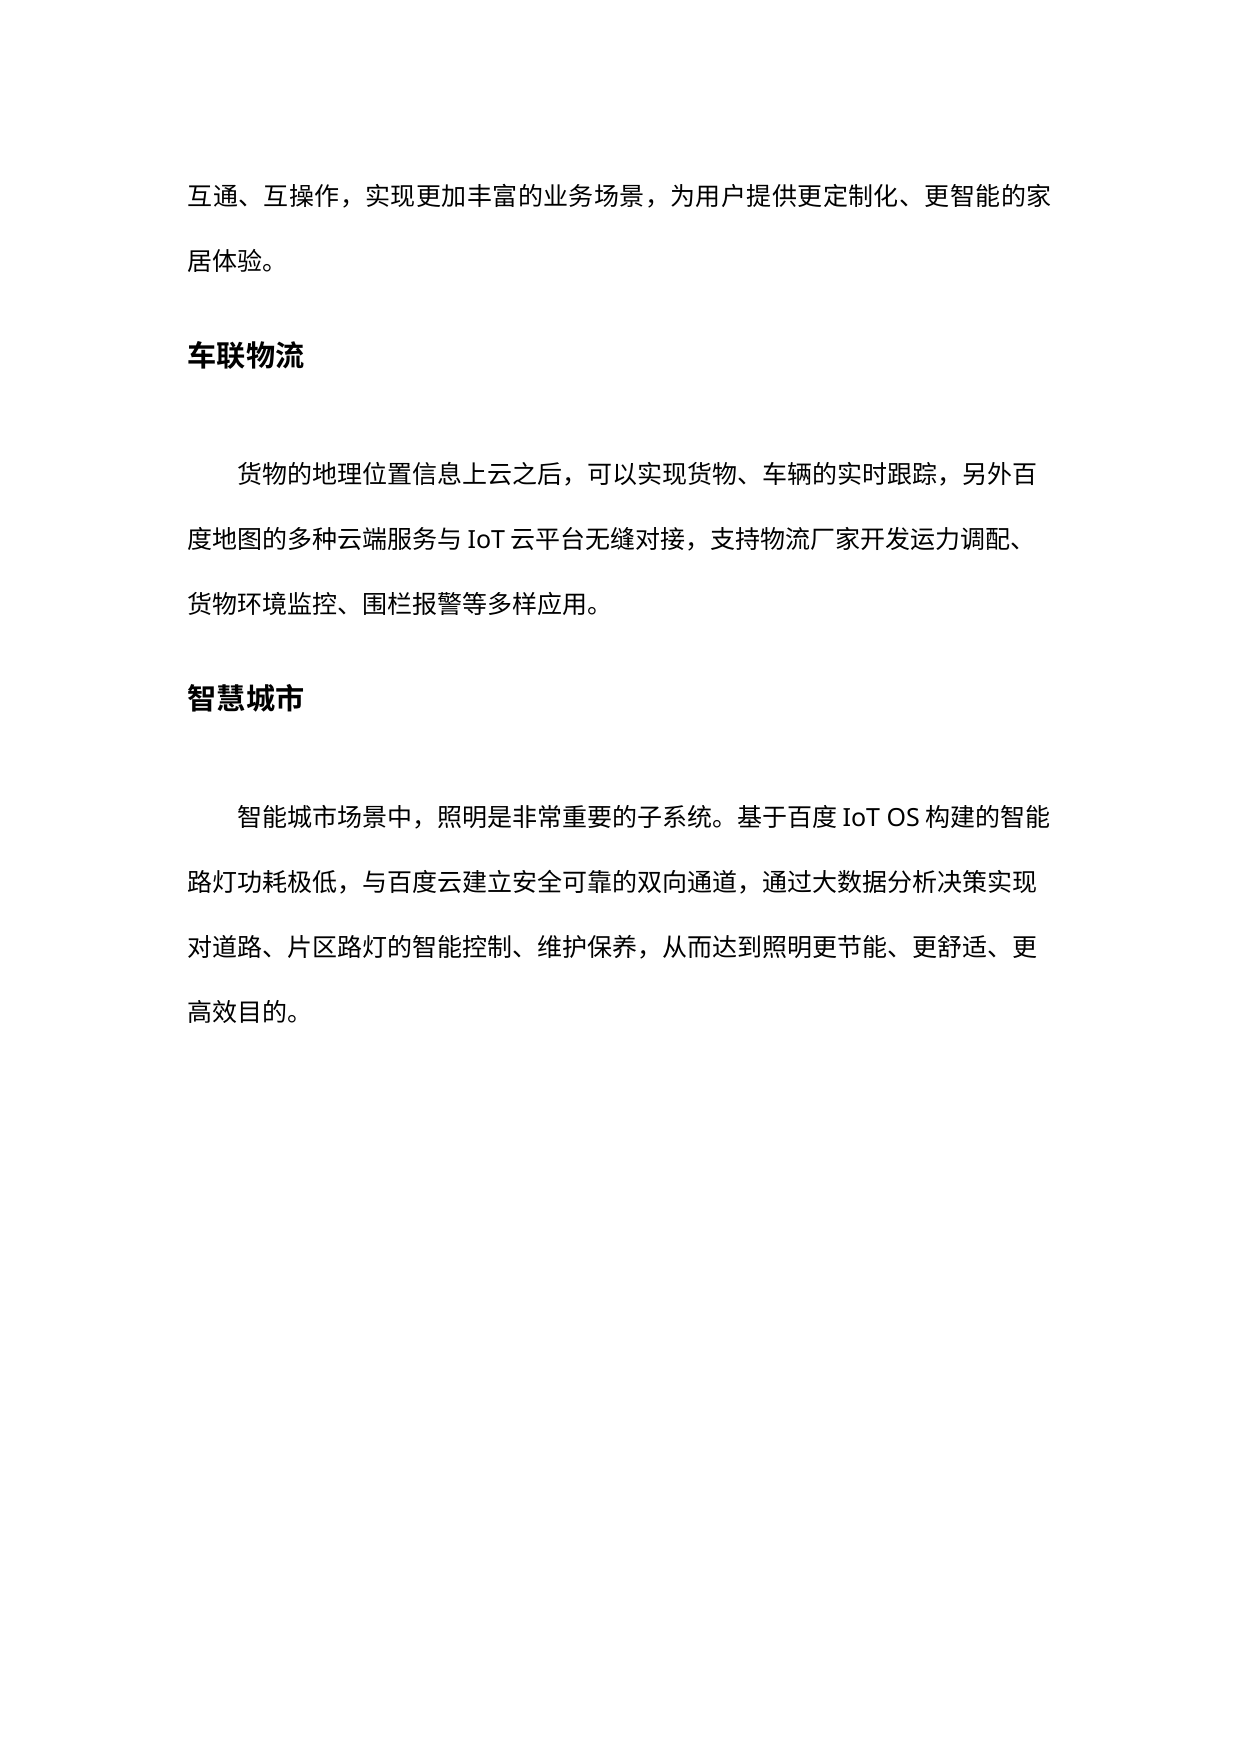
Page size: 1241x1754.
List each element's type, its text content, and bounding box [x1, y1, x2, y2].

subtitle 车联物流 [187, 321, 1053, 386]
subtitle 智慧城市 [187, 664, 1053, 729]
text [187, 162, 1053, 292]
title 货物的地理位置信息上云之后，可以实现货物、车辆的实时跟踪，另外百度地图的多种云端服务与IoT云平台无缝对接，支持物流厂家开发运力调配、货物环境监控、围栏报警等多样应用。 [187, 440, 1053, 635]
title 智能城市场景中，照明是非常重要的子系统。基于百度IoT OS构建的智能路灯功耗极低，与百度云建立安全可靠的双向通道，通过大数据分析决策实现对道路、片区路灯的智能控制、维护保养，从而达到照明更节能、更舒适、更高效目的。 [187, 783, 1053, 1043]
